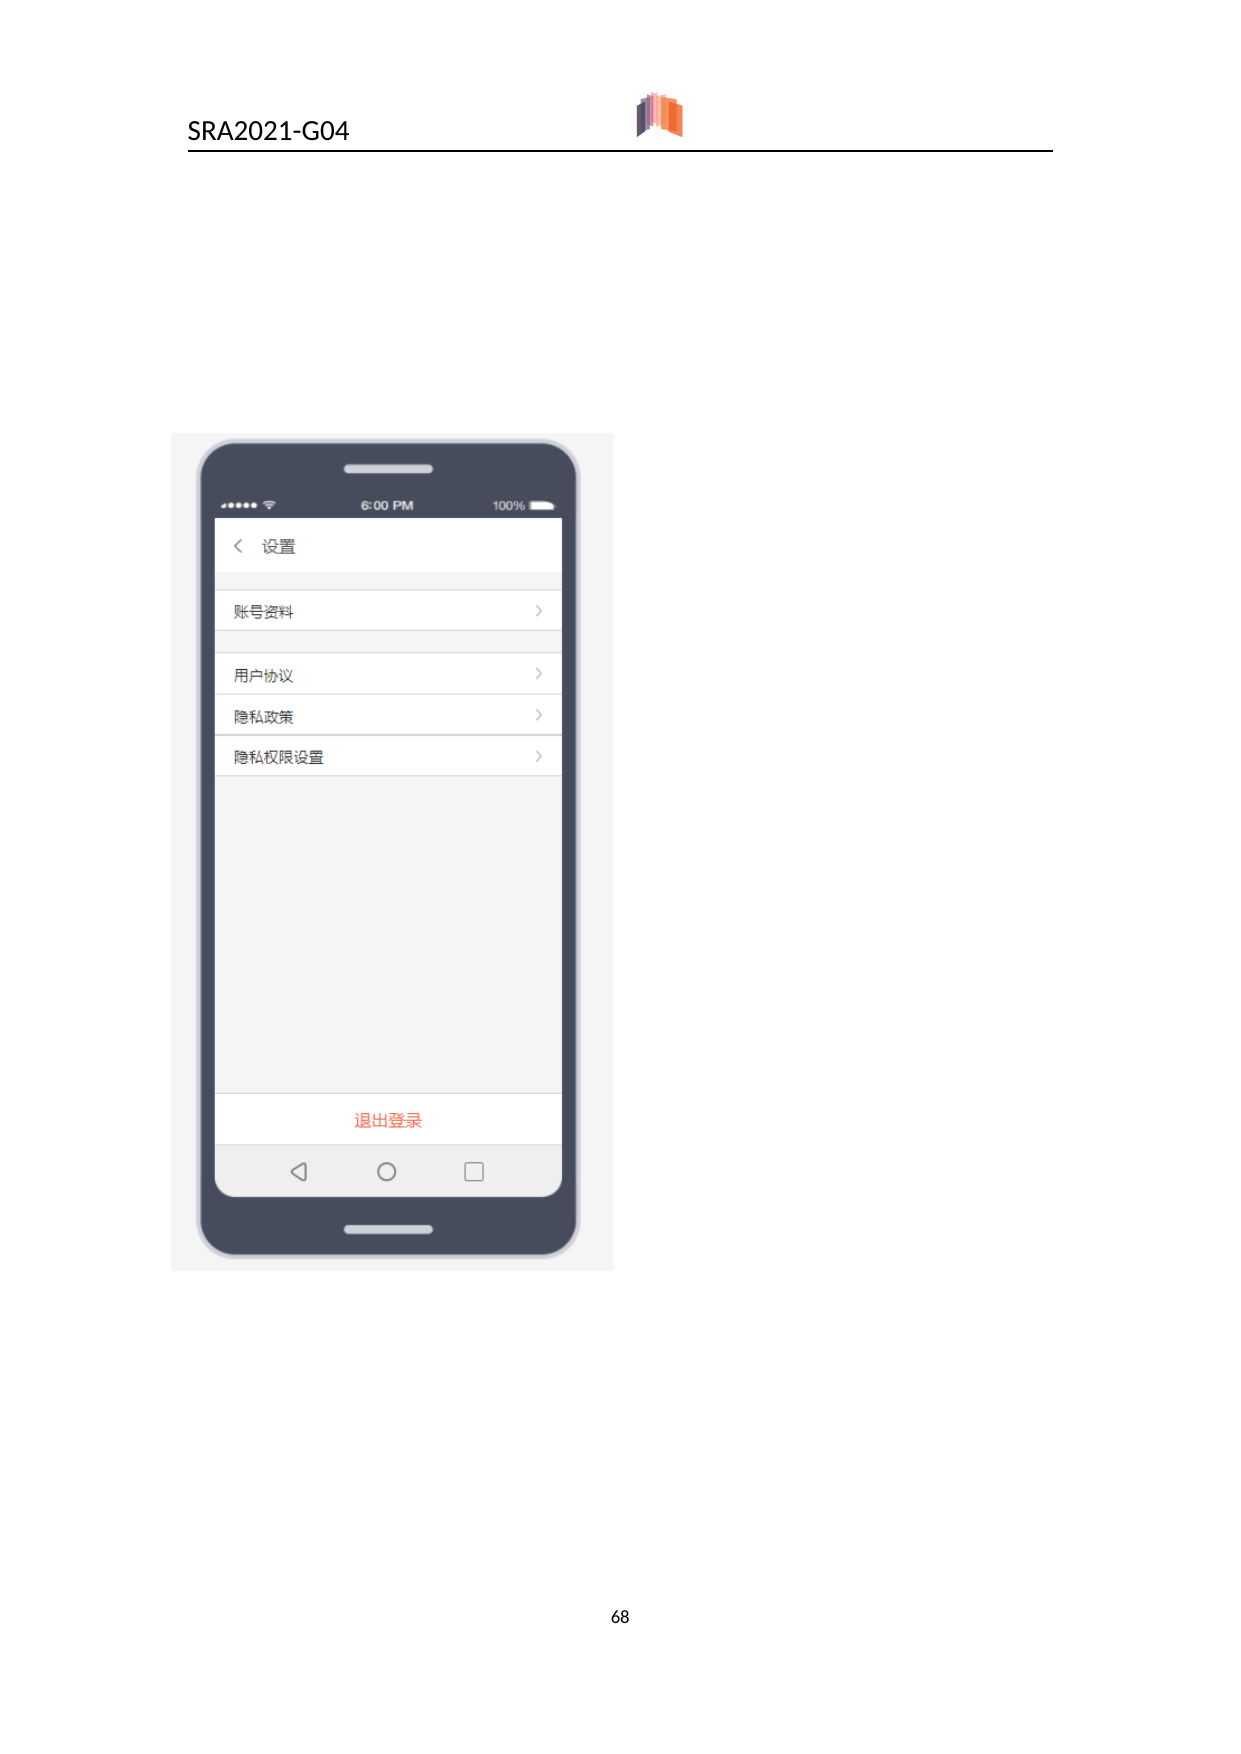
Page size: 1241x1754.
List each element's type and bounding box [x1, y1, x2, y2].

picture [633, 88, 686, 141]
picture [169, 433, 614, 1268]
